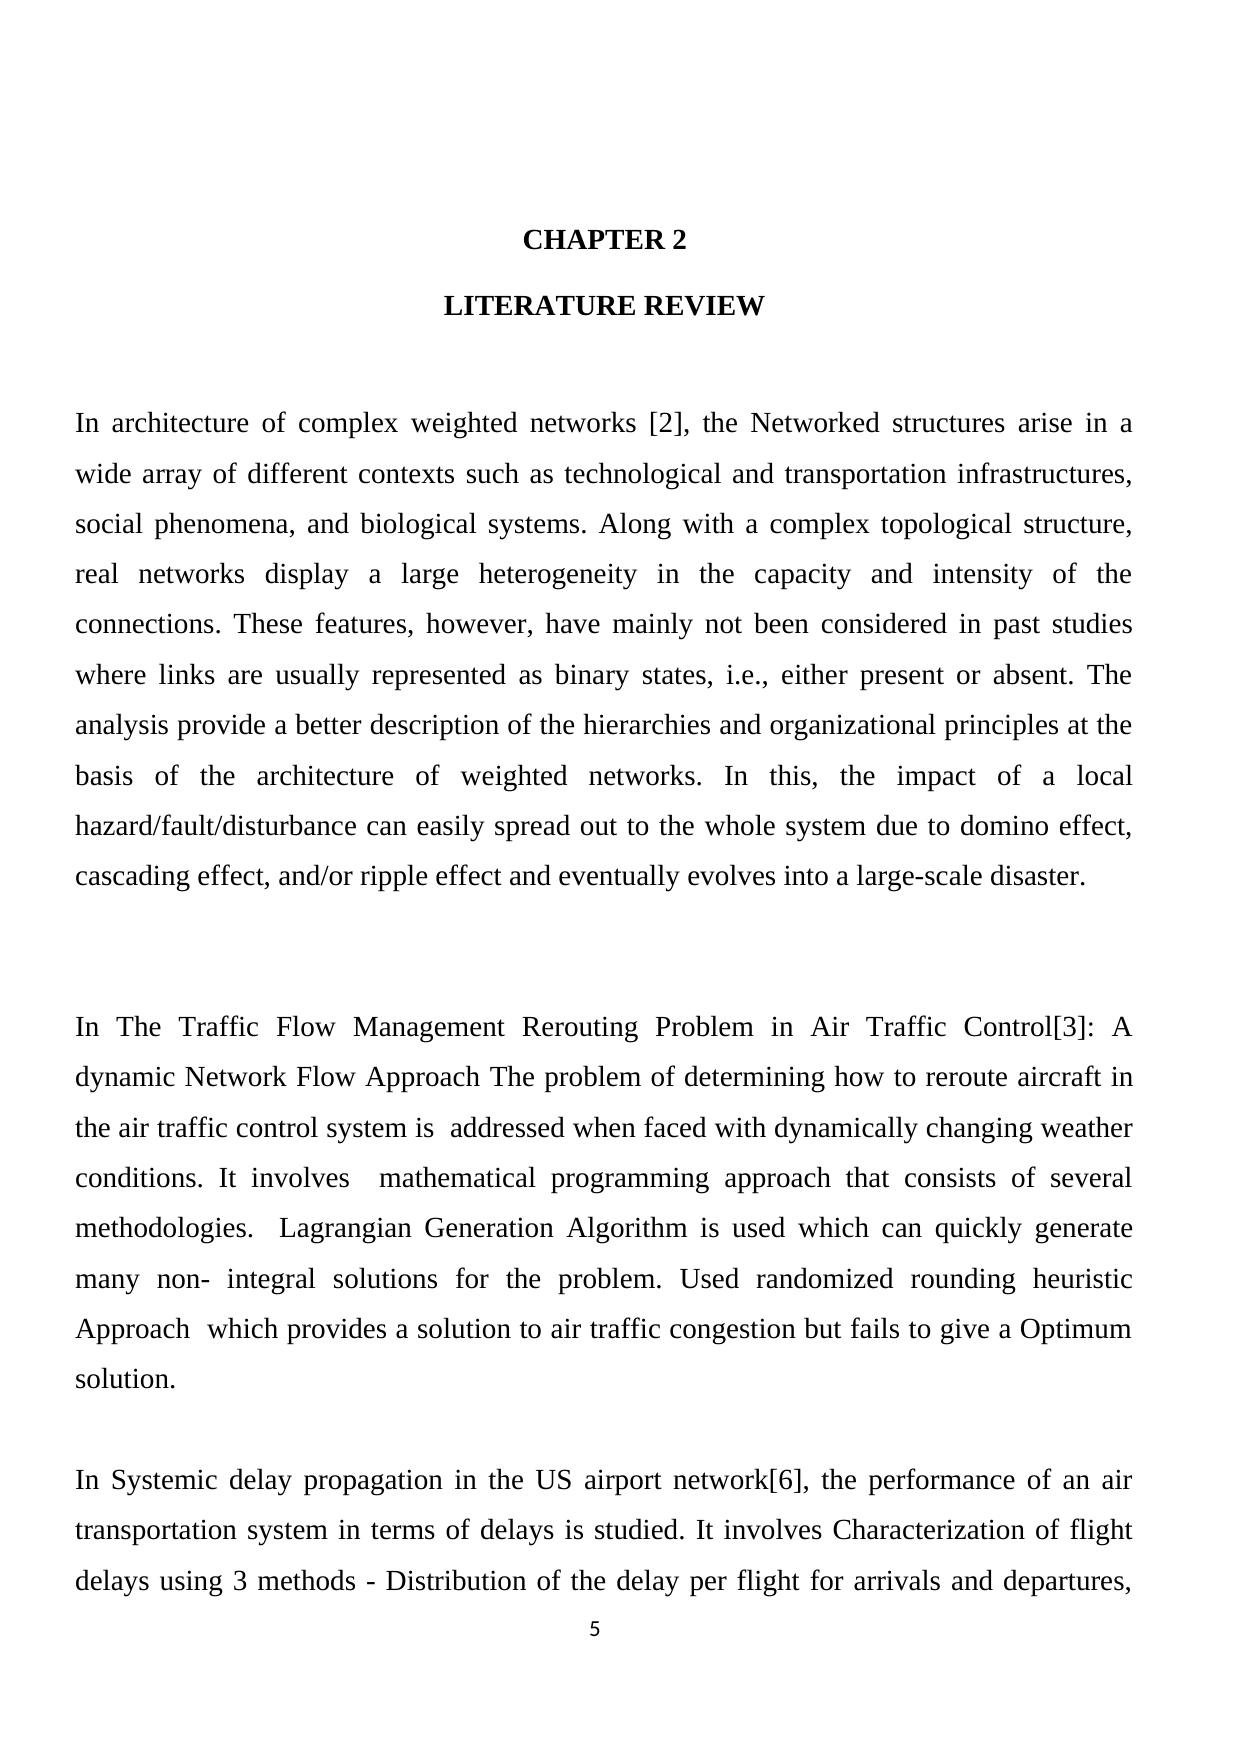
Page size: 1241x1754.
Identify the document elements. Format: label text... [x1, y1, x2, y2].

text In architecture of complex weighted networks [2], the Networked structures arise in a wide array of different contexts such as technological and transportation infrastructures, social phenomena, and biological systems. Along with a complex topological structure, real networks display a large heterogeneity in the capacity and intensity of the connections. These features, however, have mainly not been considered in past studies where links are usually represented as binary states, i.e., either present or absent. The analysis provide a better description of the hierarchies and organizational principles at the basis of the architecture of weighted networks. In this, the impact of a local hazard/fault/disturbance can easily spread out to the whole system due to domino effect, cascading effect, and/or ripple effect and eventually evolves into a large-scale disaster. [75, 405, 1134, 892]
text CHAPTER 2 [75, 222, 1134, 255]
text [75, 1462, 1134, 1596]
text In The Traffic Flow Management Rerouting Problem in Air Traffic Control[3]: A dynamic Network Flow Approach The problem of determining how to reroute aircraft in the air traffic control system is addressed when faced with dynamically changing weather conditions. It involves mathematical programming approach that consists of several methodologies. Lagrangian Generation Algorithm is used which can quickly generate many non- integral solutions for the problem. Used randomized rounding heuristic Approach which provides a solution to air traffic congestion but fails to give a Optimum solution. [75, 1009, 1134, 1395]
subtitle LITERATURE REVIEW [75, 288, 1134, 322]
